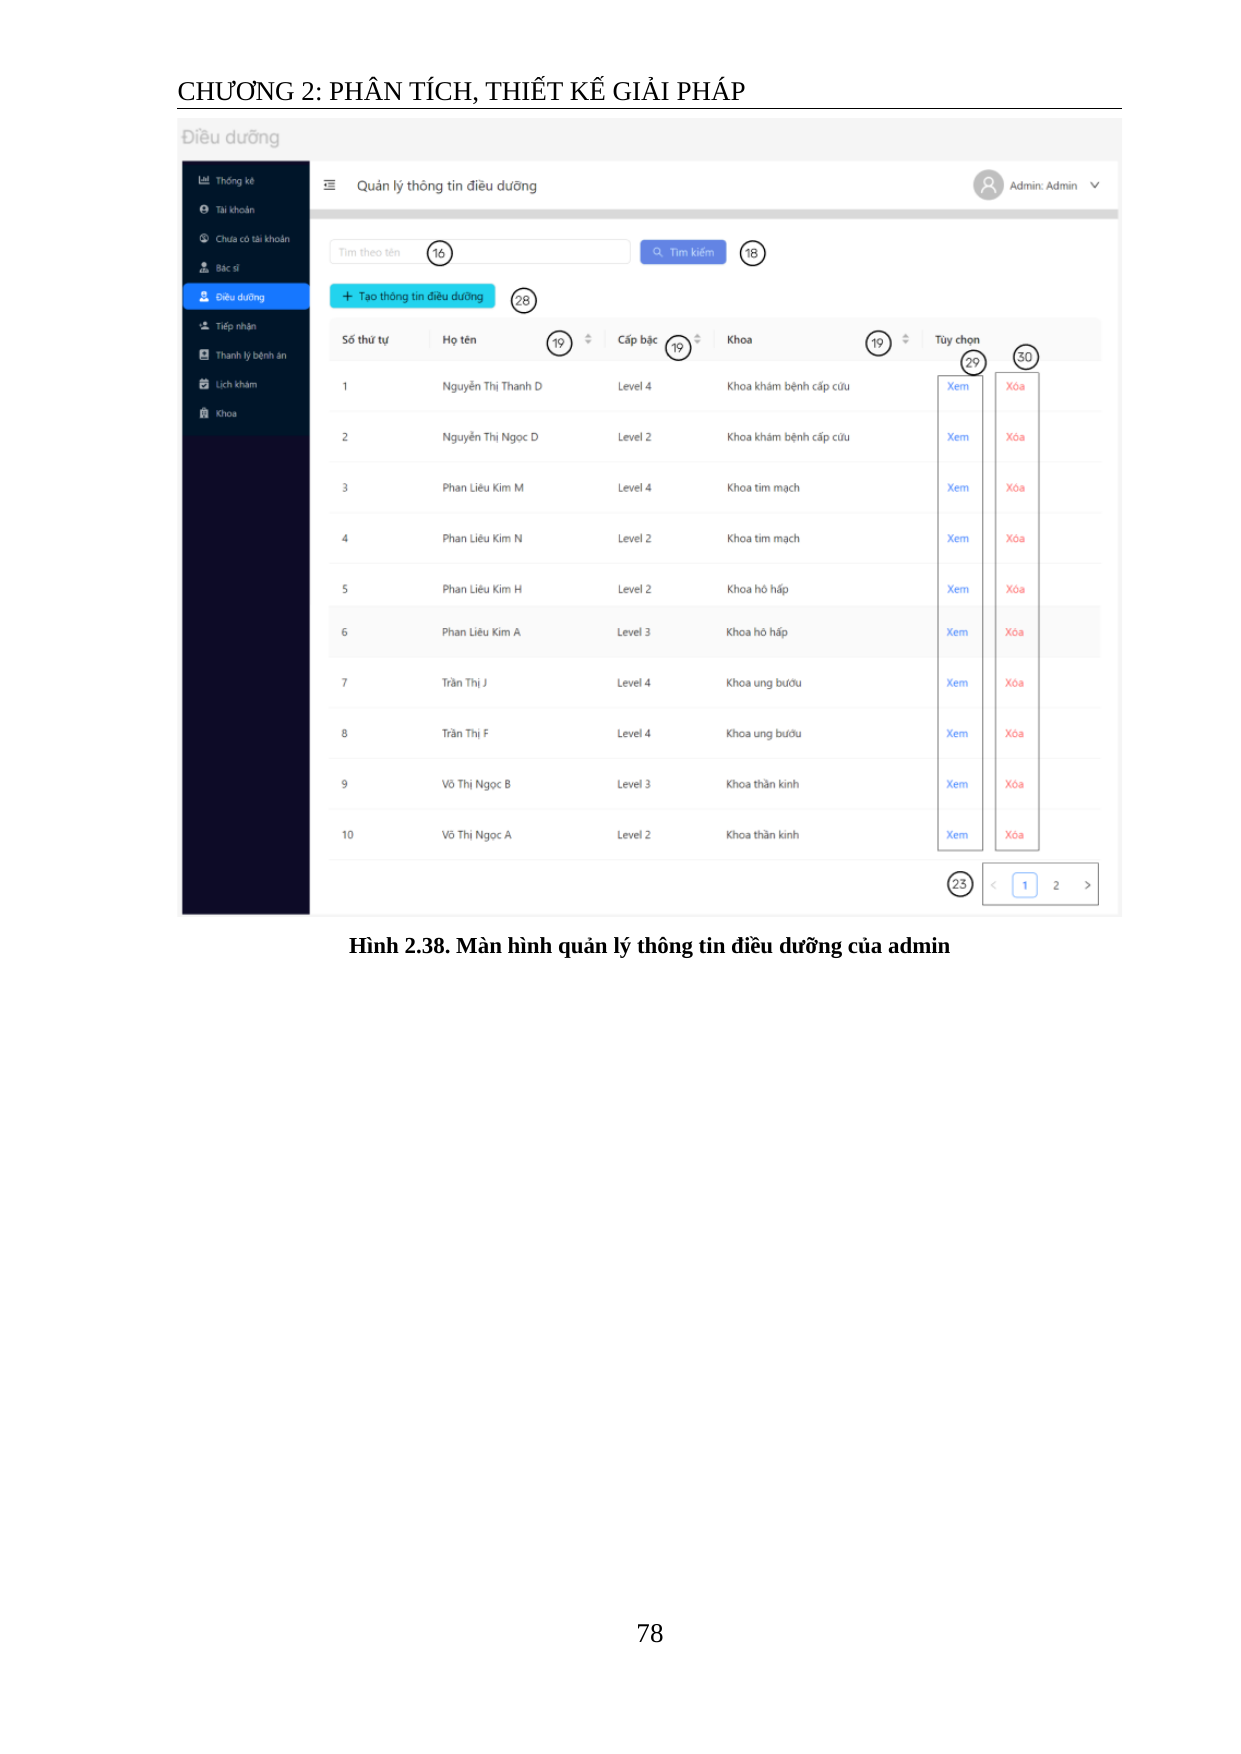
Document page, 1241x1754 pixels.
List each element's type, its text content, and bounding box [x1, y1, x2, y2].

picture [177, 118, 1123, 917]
